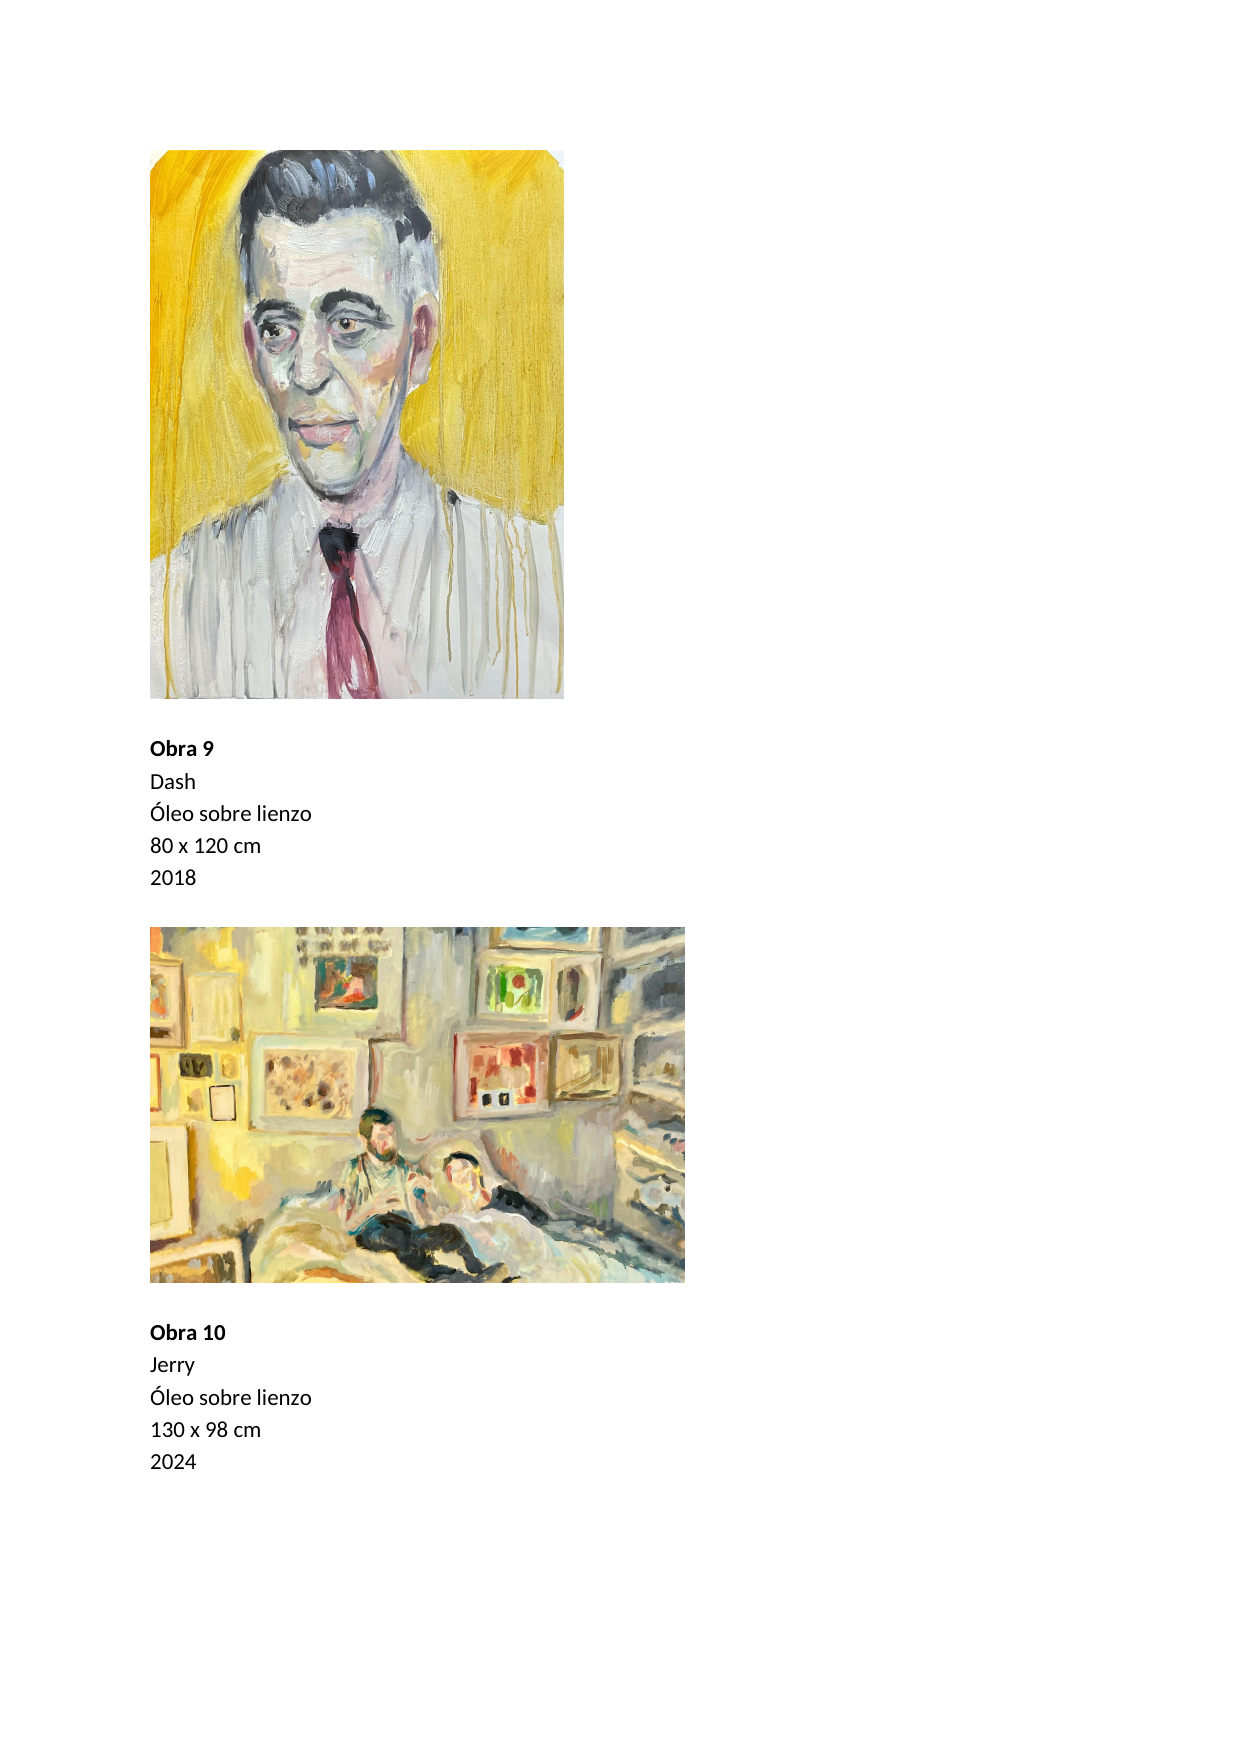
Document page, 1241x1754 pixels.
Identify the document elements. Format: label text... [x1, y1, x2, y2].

text Dash [150, 767, 1090, 795]
text Jerry [150, 1351, 1090, 1378]
text 2024 [150, 1447, 1090, 1475]
text 80 x 120 cm [150, 831, 1090, 859]
picture [150, 927, 685, 1283]
text 130 x 98 cm [150, 1415, 1090, 1443]
text 2018 [150, 863, 1090, 891]
text Óleo sobre lienzo [150, 799, 1090, 827]
text Obra 10 [150, 1318, 1090, 1346]
picture [150, 150, 564, 699]
text Obra 9 [150, 734, 1090, 763]
text Óleo sobre lienzo [150, 1383, 1090, 1411]
